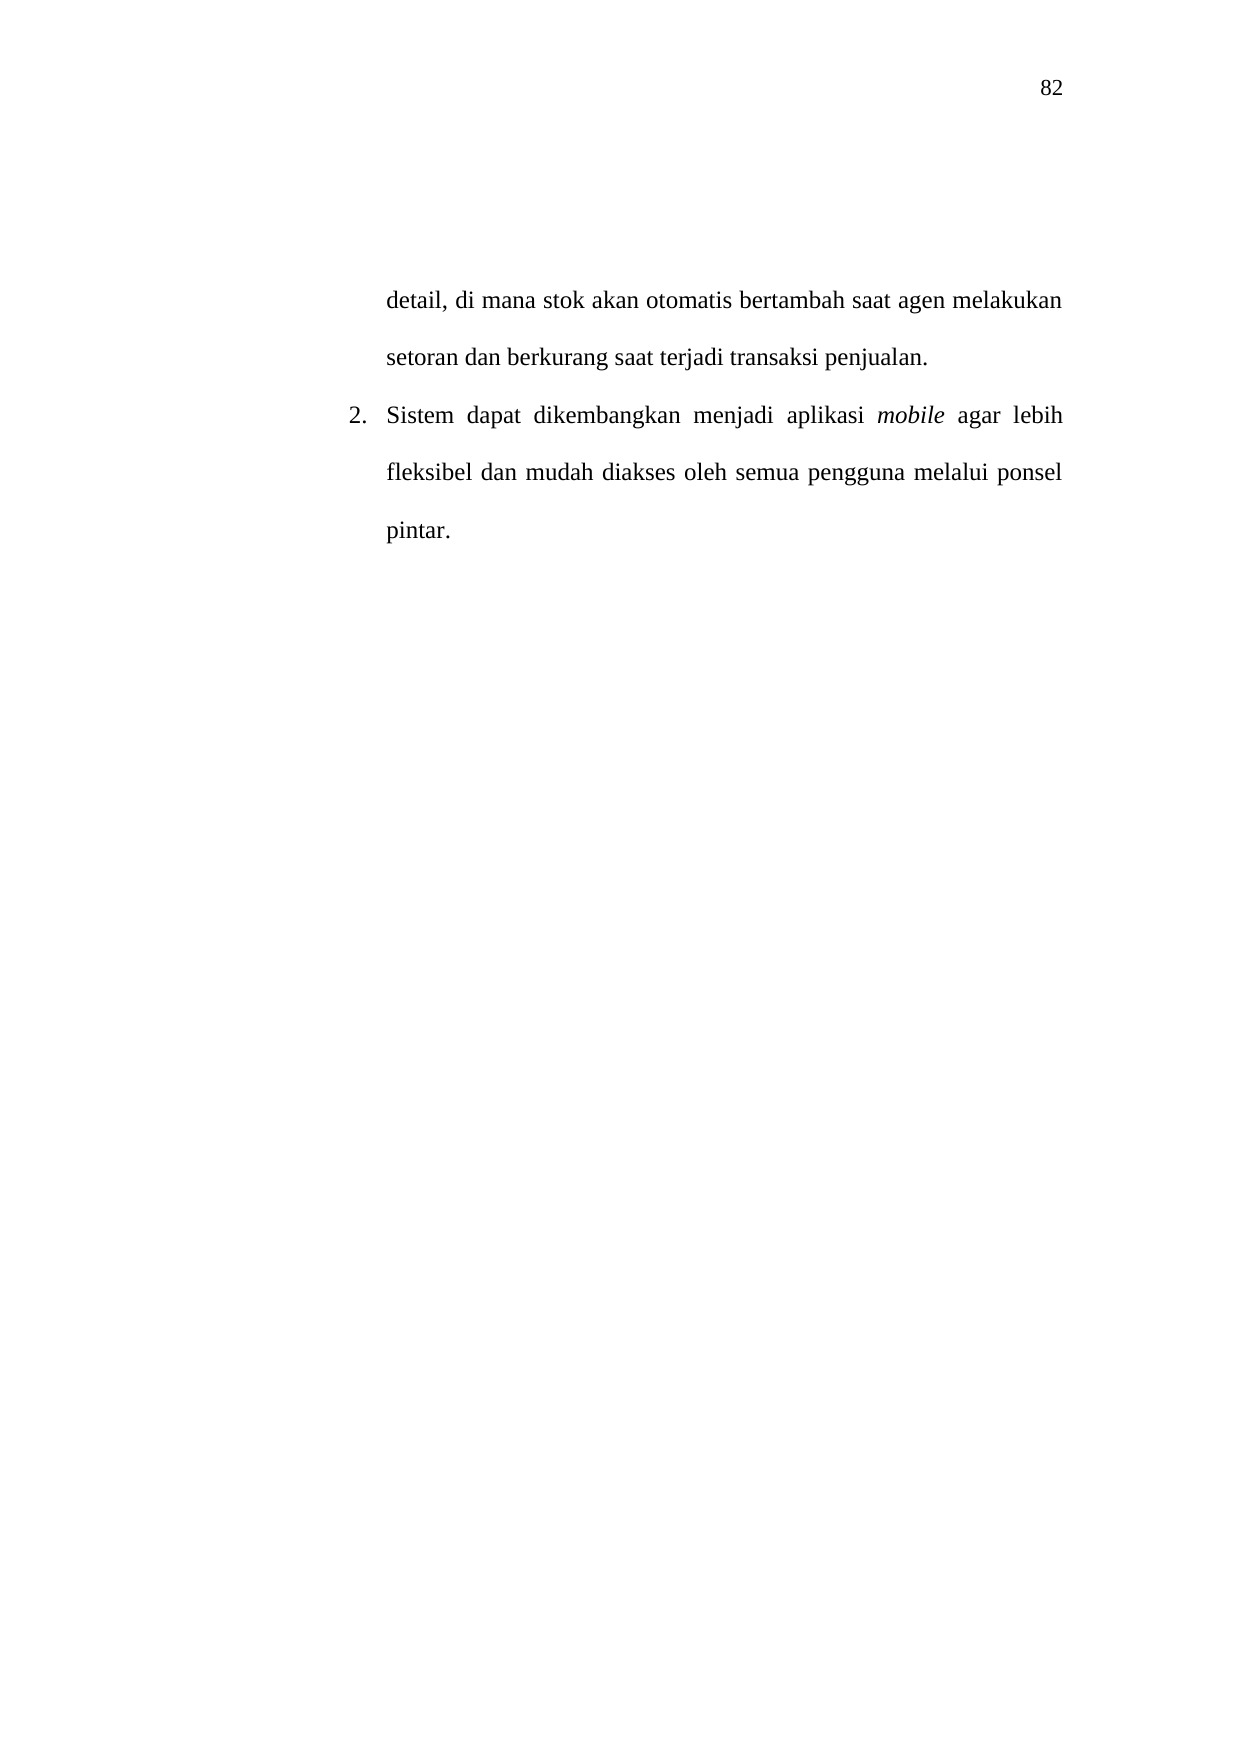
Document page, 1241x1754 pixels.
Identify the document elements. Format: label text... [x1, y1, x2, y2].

list Sistem dapat dikembangkan menjadi aplikasi mobile agar lebih fleksibel dan mudah diakses oleh semua pengguna melalui ponsel pintar. [349, 400, 1063, 543]
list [349, 285, 1063, 371]
